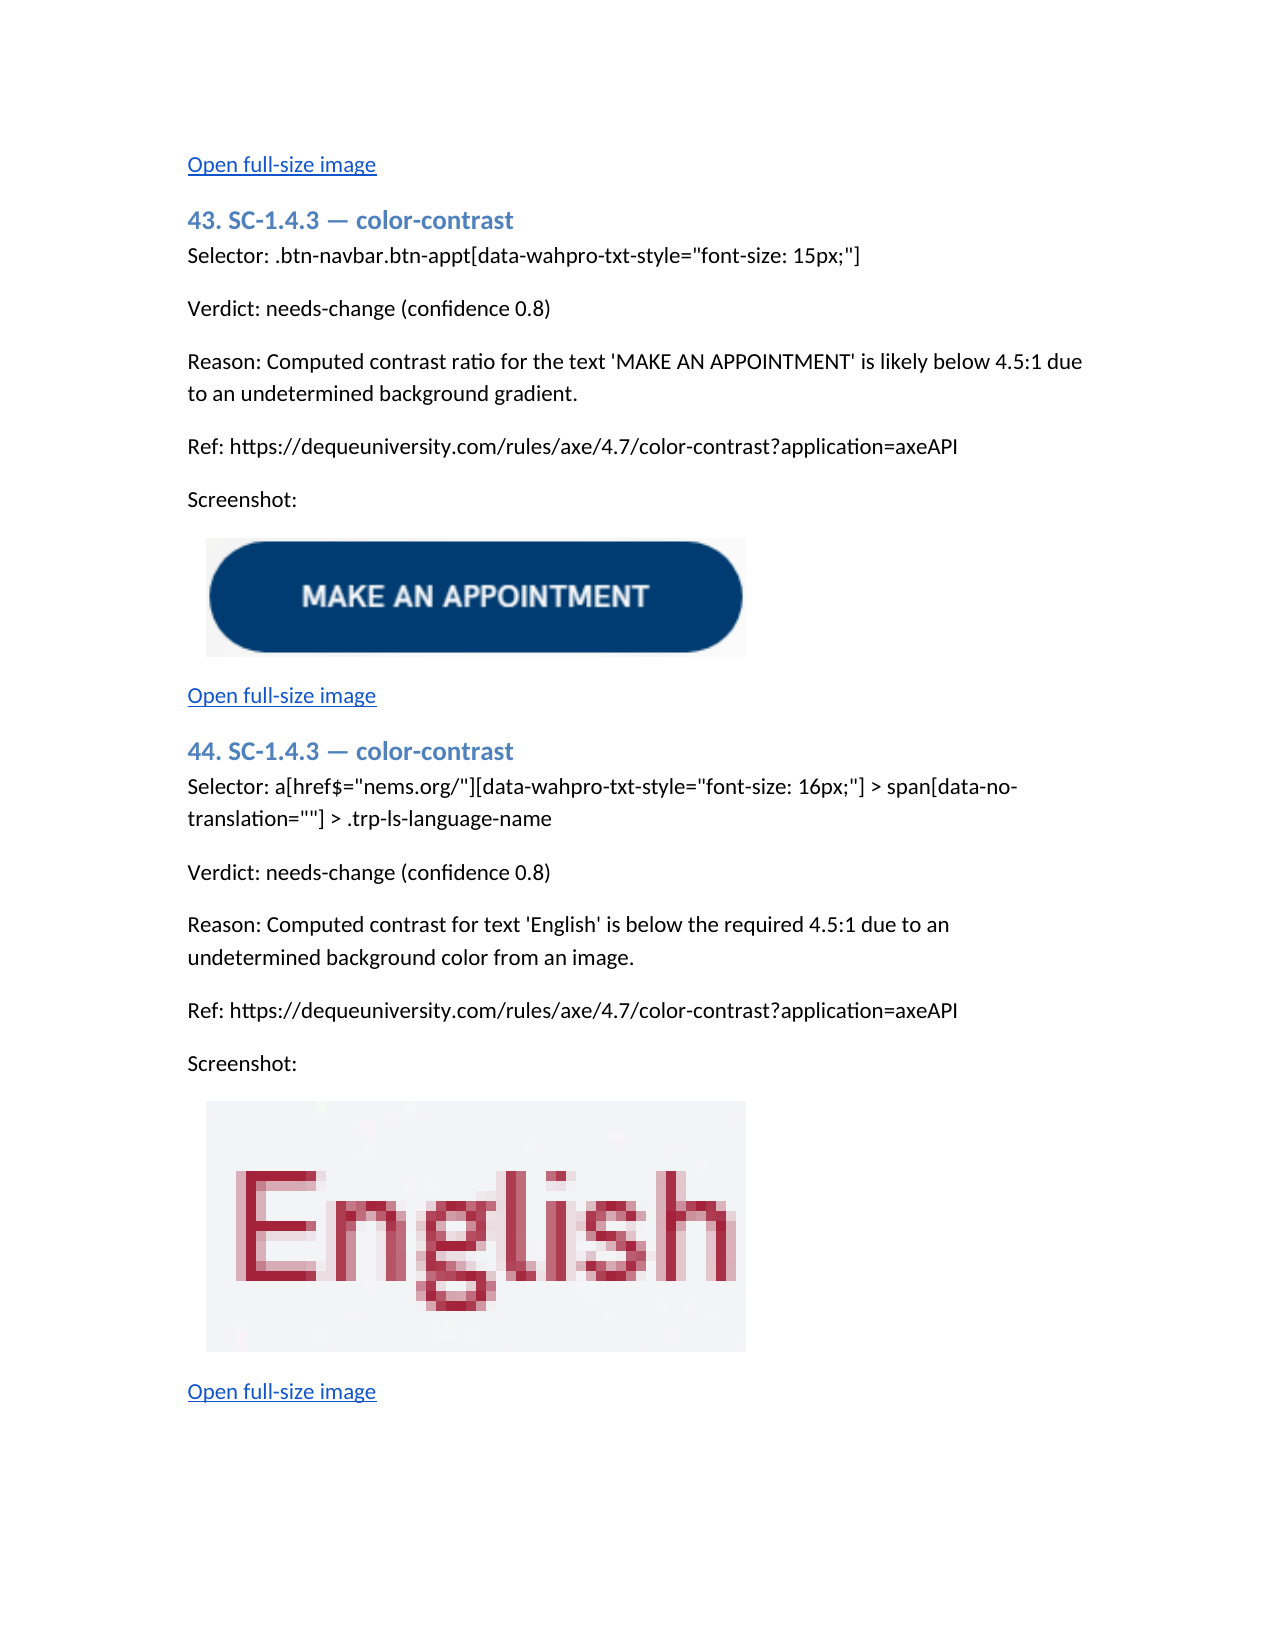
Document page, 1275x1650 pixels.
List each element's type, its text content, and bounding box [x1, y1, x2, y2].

text Selector: .btn-navbar.btn-appt[data-wahpro-txt-style="font-size: 15px;"] [187, 241, 1087, 269]
text Reason: Computed contrast ratio for the text 'MAKE AN APPOINTMENT' is likely below 4.5:1 due to an undetermined background gradient. [187, 347, 1087, 407]
subtitle 43. SC-1.4.3 — color-contrast [187, 203, 1087, 236]
text Screenshot: [187, 1049, 1087, 1077]
text Open full-size image [187, 150, 1087, 178]
text Open full-size image [187, 1377, 1087, 1405]
text Verdict: needs-change (confidence 0.8) [187, 858, 1087, 886]
text Open full-size image [187, 681, 1087, 709]
text Selector: a[href$="nems.org/"][data-wahpro-txt-style="font-size: 16px;"] > span[data-no-translation=""] > .trp-ls-language-name [187, 772, 1087, 833]
picture [206, 538, 747, 657]
picture [206, 1101, 747, 1352]
text Screenshot: [187, 485, 1087, 513]
subtitle 44. SC-1.4.3 — color-contrast [187, 734, 1087, 767]
text Verdict: needs-change (confidence 0.8) [187, 294, 1087, 322]
text Reason: Computed contrast for text 'English' is below the required 4.5:1 due to an undetermined background color from an image. [187, 911, 1087, 971]
text Ref: https://dequeuniversity.com/rules/axe/4.7/color-contrast?application=axeAPI [187, 996, 1087, 1024]
text Ref: https://dequeuniversity.com/rules/axe/4.7/color-contrast?application=axeAPI [187, 432, 1087, 460]
